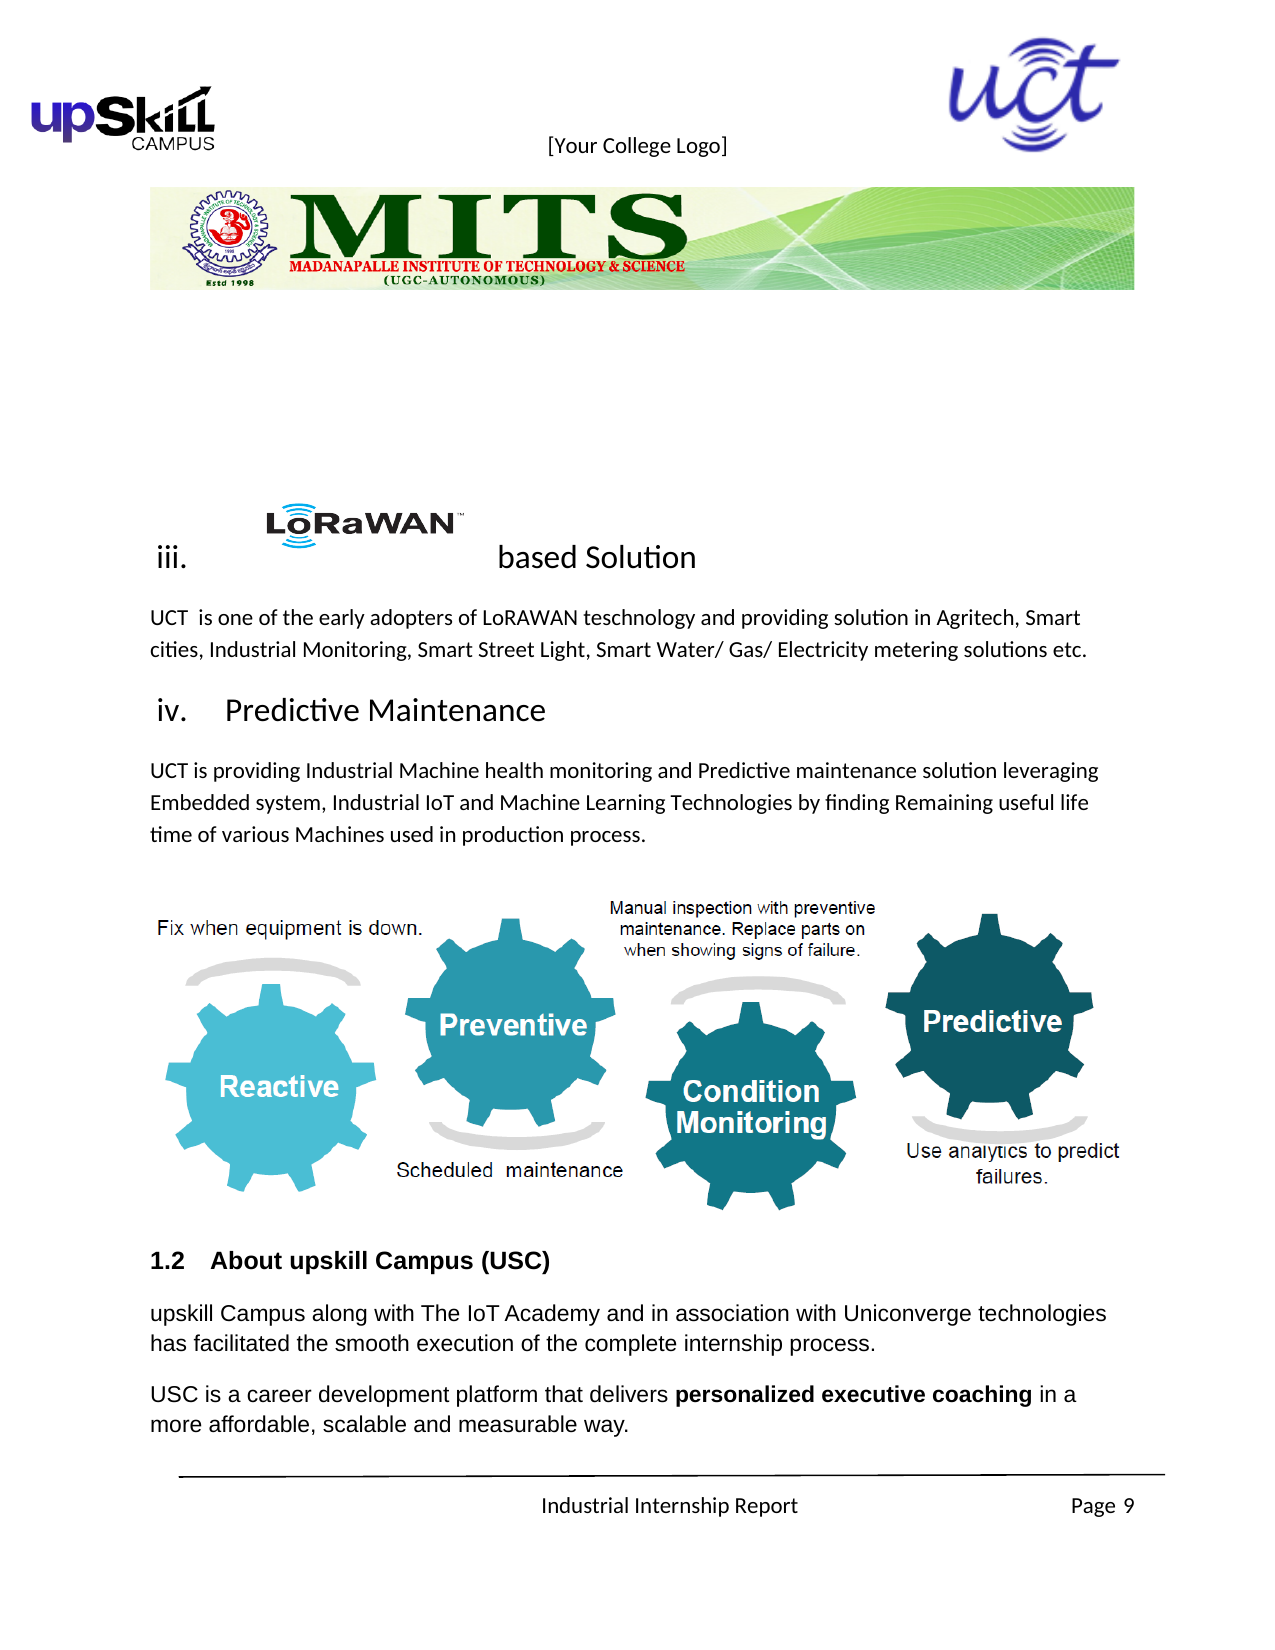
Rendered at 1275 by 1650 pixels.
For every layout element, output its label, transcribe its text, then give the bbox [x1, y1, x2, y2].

text USC is a career development platform that delivers personalized executive coaching in a more affordable, scalable and measurable way. [150, 1381, 1134, 1437]
text upskill Campus along with The IoT Academy and in association with Uniconverge technologies has facilitated the smooth execution of the complete internship process. [150, 1299, 1134, 1356]
picture [150, 187, 1135, 290]
picture [225, 473, 492, 569]
text UCT is providing Industrial Machine health monitoring and Predictive maintenance solution leveraging Embedded system, Industrial IoT and Machine Learning Technologies by finding Remaining useful life time of various Machines used in production process. [150, 756, 1134, 848]
list Predictive Maintenance [187, 688, 1134, 729]
picture [0, 73, 246, 154]
text UCT is one of the early adopters of LoRAWAN teschnology and providing solution in Agritech, Smart cities, Industrial Monitoring, Smart Street Light, Smart Water/ Gas/ Electricity metering solutions etc. [150, 603, 1134, 663]
picture [946, 28, 1125, 154]
picture [150, 873, 1135, 1221]
subtitle About upskill Campus (USC) [150, 1249, 1134, 1274]
